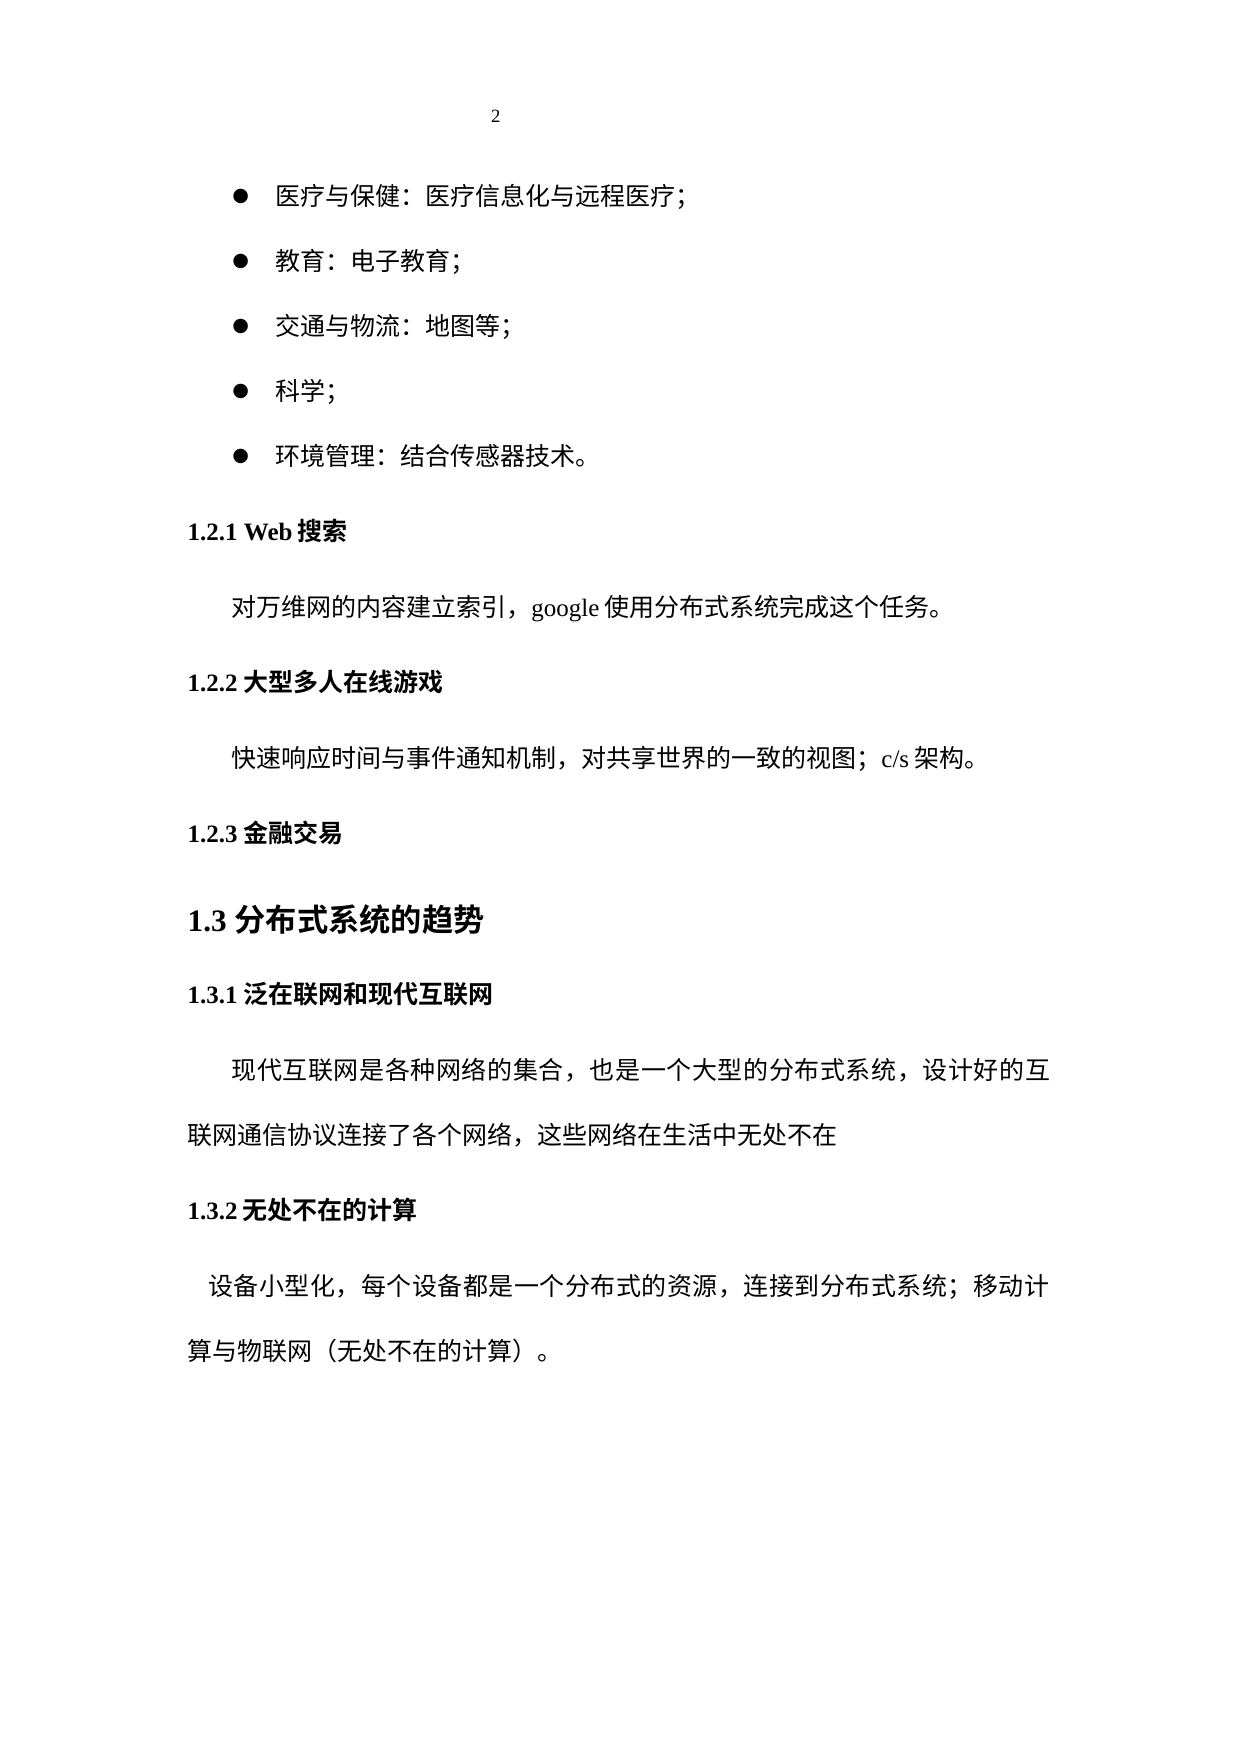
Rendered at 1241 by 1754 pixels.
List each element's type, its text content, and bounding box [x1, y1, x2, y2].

list 交通与物流：地图等； [231, 292, 1053, 357]
list 现代互联网是各种网络的集合，也是一个大型的分布式系统，设计好的互联网通信协议连接了各个网络，这些网络在生活中无处不在 [187, 1036, 1053, 1166]
list 医疗与保健：医疗信息化与远程医疗； [231, 162, 1053, 227]
list 科学； [231, 357, 1053, 422]
subtitle 泛在联网和现代互联网 [187, 960, 1053, 1025]
subtitle 金融交易 [187, 799, 1053, 864]
list 教育：电子教育； [231, 227, 1053, 292]
list 对万维网的内容建立索引，google使用分布式系统完成这个任务。 [187, 573, 1053, 638]
subtitle Web搜索 [187, 497, 1053, 562]
subtitle 1.3.2无处不在的计算 [187, 1176, 1053, 1241]
text 设备小型化，每个设备都是一个分布式的资源，连接到分布式系统；移动计算与物联网（无处不在的计算）。 [187, 1252, 1053, 1382]
subtitle 分布式系统的趋势 [187, 885, 1053, 950]
list 快速响应时间与事件通知机制，对共享世界的一致的视图；c/s架构。 [187, 724, 1053, 789]
list 环境管理：结合传感器技术。 [231, 422, 1053, 487]
subtitle 大型多人在线游戏 [187, 648, 1053, 713]
